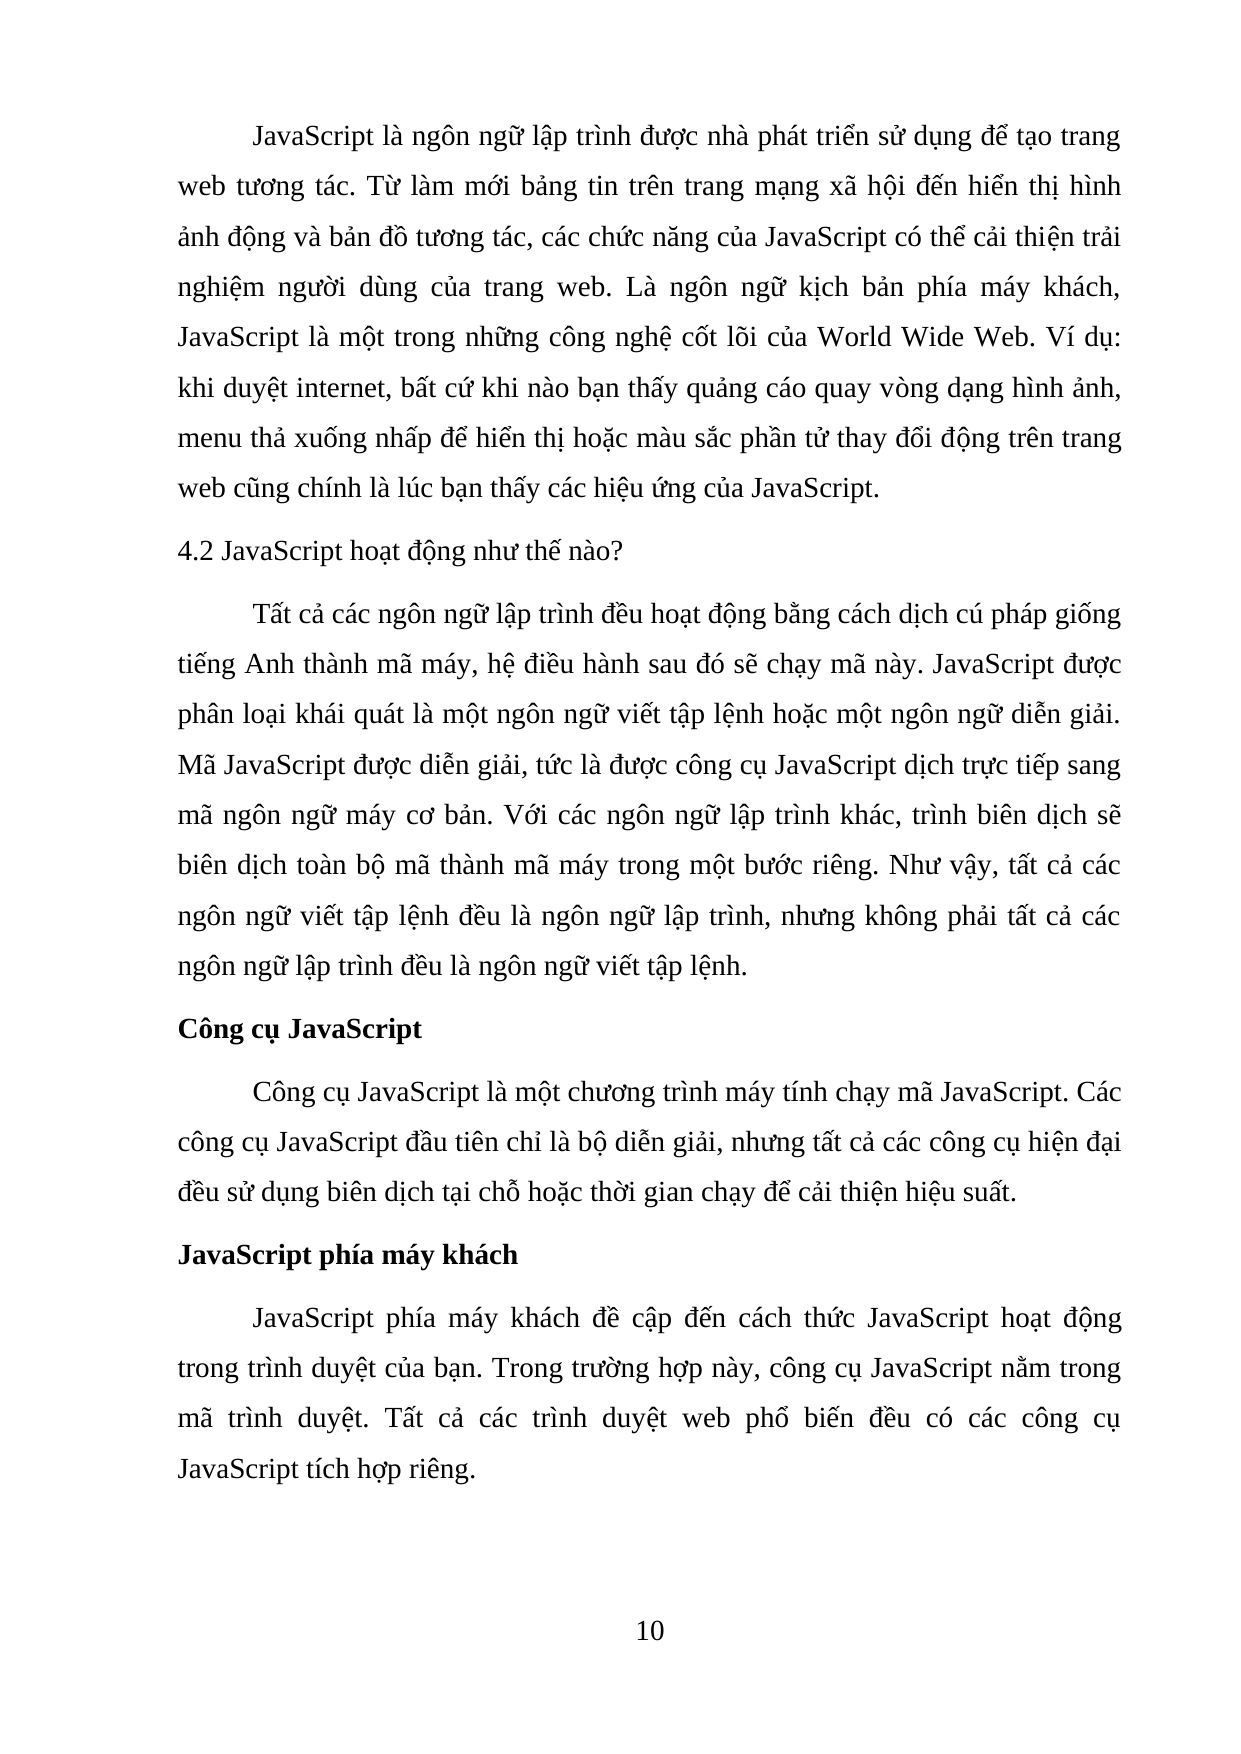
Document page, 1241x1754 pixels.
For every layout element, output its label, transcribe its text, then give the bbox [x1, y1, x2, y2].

text Công cụ JavaScript là một chương trình máy tính chạy mã JavaScript. Các công cụ JavaScript đầu tiên chỉ là bộ diễn giải, nhưng tất cả các công cụ hiện đại đều sử dụng biên dịch tại chỗ hoặc thời gian chạy để cải thiện hiệu suất. [177, 1074, 1122, 1208]
subtitle 4.2 JavaScript hoạt động như thế nào? [177, 533, 1122, 567]
text JavaScript phía máy khách [177, 1237, 1122, 1271]
text JavaScript phía máy khách đề cập đến cách thức JavaScript hoạt động trong trình duyệt của bạn. Trong trường hợp này, công cụ JavaScript nằm trong mã trình duyệt. Tất cả các trình duyệt web phổ biến đều có các công cụ JavaScript tích hợp riêng. [177, 1300, 1122, 1484]
text JavaScript là ngôn ngữ lập trình được nhà phát triển sử dụng để tạo trang web tương tác. Từ làm mới bảng tin trên trang mạng xã hội đến hiển thị hình ảnh động và bản đồ tương tác, các chức năng của JavaScript có thể cải thiện trải nghiệm người dùng của trang web. Là ngôn ngữ kịch bản phía máy khách, JavaScript là một trong những công nghệ cốt lõi của World Wide Web. Ví dụ: khi duyệt internet, bất cứ khi nào bạn thấy quảng cáo quay vòng dạng hình ảnh, menu thả xuống nhấp để hiển thị hoặc màu sắc phần tử thay đổi động trên trang web cũng chính là lúc bạn thấy các hiệu ứng của JavaScript. [177, 118, 1122, 504]
text Tất cả các ngôn ngữ lập trình đều hoạt động bằng cách dịch cú pháp giống tiếng Anh thành mã máy, hệ điều hành sau đó sẽ chạy mã này. JavaScript được phân loại khái quát là một ngôn ngữ viết tập lệnh hoặc một ngôn ngữ diễn giải. Mã JavaScript được diễn giải, tức là được công cụ JavaScript dịch trực tiếp sang mã ngôn ngữ máy cơ bản. Với các ngôn ngữ lập trình khác, trình biên dịch sẽ biên dịch toàn bộ mã thành mã máy trong một bước riêng. Như vậy, tất cả các ngôn ngữ viết tập lệnh đều là ngôn ngữ lập trình, nhưng không phải tất cả các ngôn ngữ lập trình đều là ngôn ngữ viết tập lệnh. [177, 596, 1122, 982]
text Công cụ JavaScript [177, 1011, 1122, 1044]
